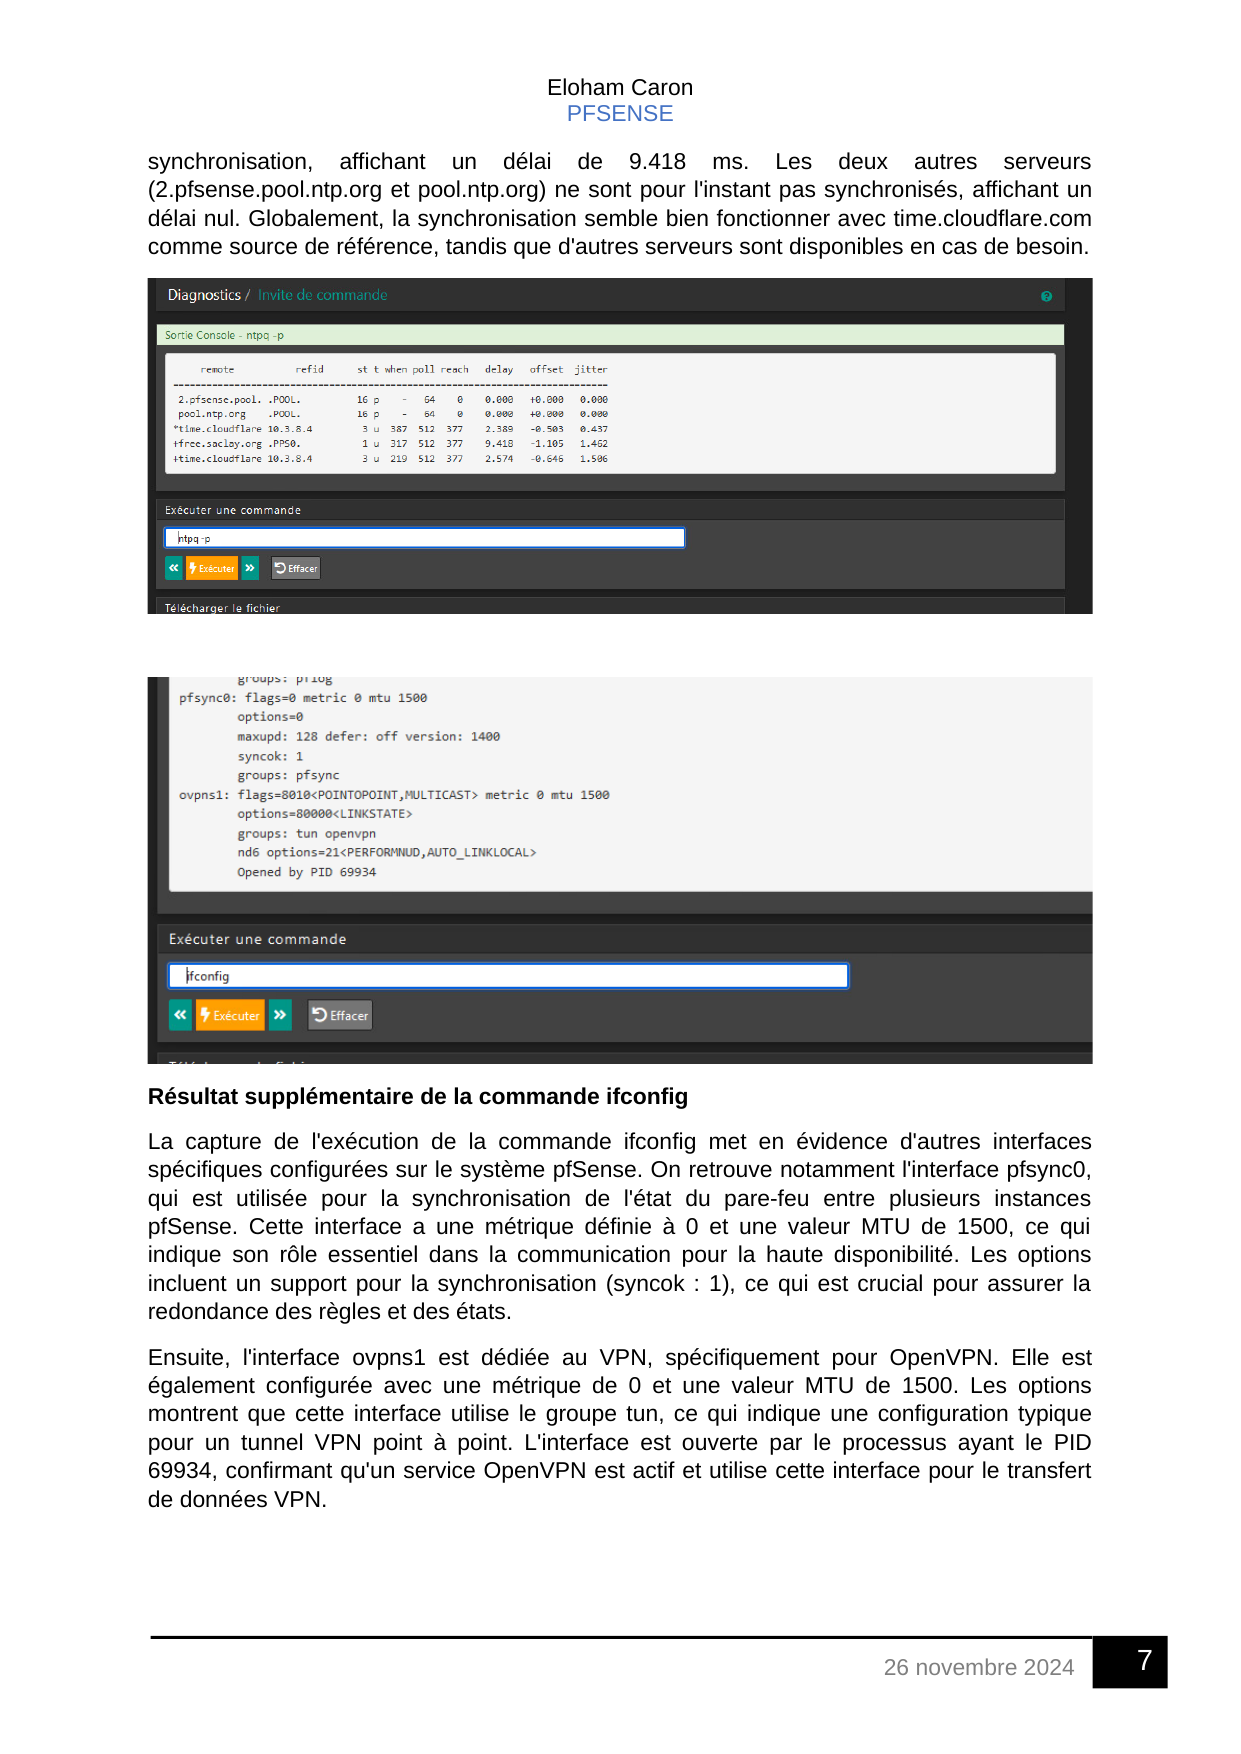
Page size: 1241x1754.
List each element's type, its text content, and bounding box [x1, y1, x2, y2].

text Résultat supplémentaire de la commande ifconfig [148, 1083, 1093, 1109]
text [148, 148, 1093, 259]
picture [147, 677, 1093, 1064]
text Ensuite, l'interface ovpns1 est dédiée au VPN, spécifiquement pour OpenVPN. Elle est également configurée avec une métrique de 0 et une valeur MTU de 1500. Les options montrent que cette interface utilise le groupe tun, ce qui indique une configuration typique pour un tunnel VPN point à point. L'interface est ouverte par le processus ayant le PID 69934, confirmant qu'un service OpenVPN est actif et utilise cette interface pour le transfert de données VPN. [148, 1343, 1093, 1512]
text La capture de l'exécution de la commande ifconfig met en évidence d'autres interfaces spécifiques configurées sur le système pfSense. On retrouve notamment l'interface pfsync0, qui est utilisée pour la synchronisation de l'état du pare-feu entre plusieurs instances pfSense. Cette interface a une métrique définie à 0 et une valeur MTU de 1500, ce qui indique son rôle essentiel dans la communication pour la haute disponibilité. Les options incluent un support pour la synchronisation (syncok : 1), ce qui est crucial pour assurer la redondance des règles et des états. [148, 1128, 1093, 1325]
picture [147, 278, 1093, 614]
